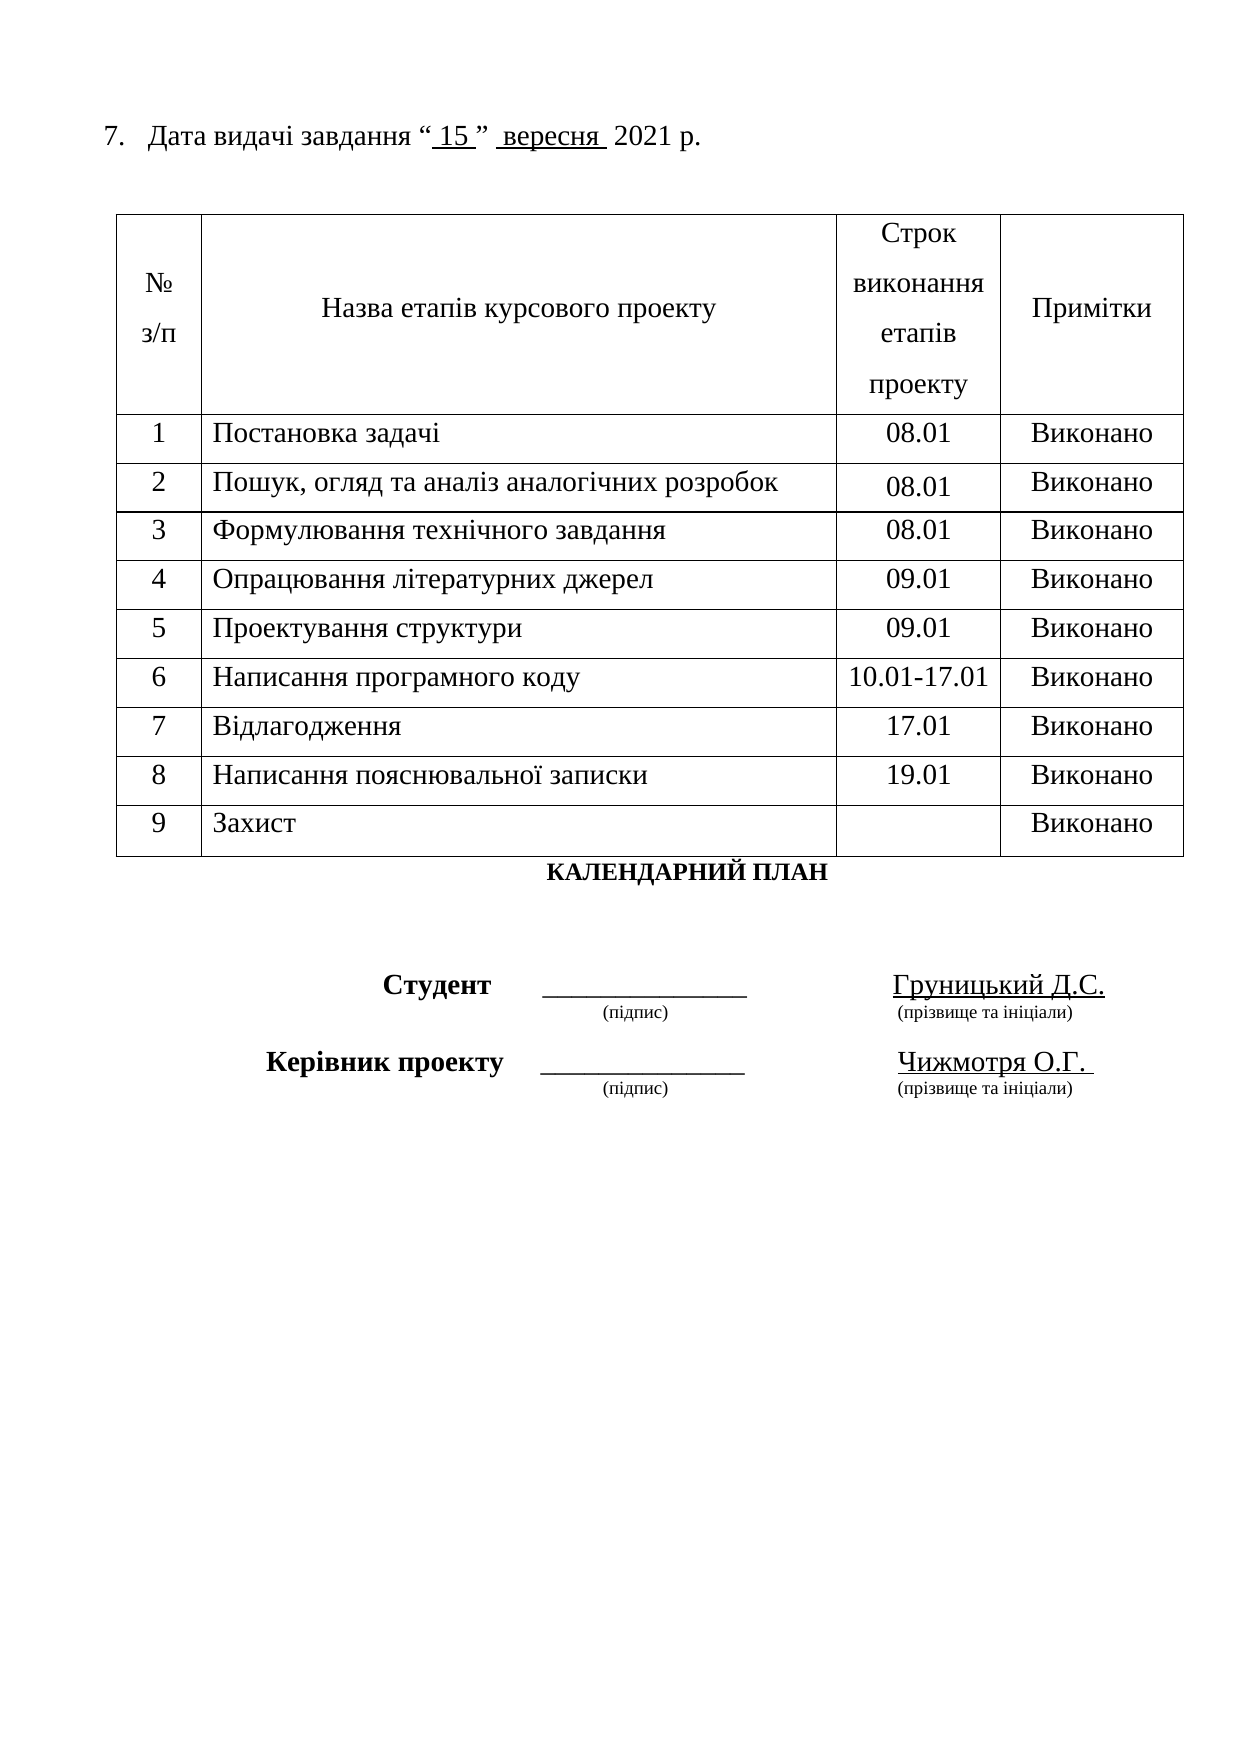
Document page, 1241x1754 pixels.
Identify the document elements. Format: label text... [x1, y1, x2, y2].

table_cell Написання програмного коду [202, 659, 836, 707]
table_cell 2 [117, 464, 201, 511]
table_cell Виконано [1001, 708, 1183, 756]
table_cell Проектування структури [202, 610, 836, 658]
text (підпис) (прізвище та ініціали) [266, 1077, 1152, 1099]
text Студент ______________ Груницький Д.С. [266, 967, 1152, 1001]
table_cell 8 [117, 757, 201, 804]
table_header Примітки [1001, 215, 1183, 414]
table_cell Виконано [1001, 659, 1183, 707]
table_cell Виконано [1001, 513, 1183, 560]
table_cell Виконано [1001, 415, 1183, 463]
table_cell Пошук, огляд та аналіз аналогічних розробок [202, 464, 836, 511]
text Керівник проекту ______________ Чижмотря О.Г. [266, 1044, 1152, 1077]
table_cell 19.01 [837, 757, 1000, 804]
table_cell Опрацювання літературних джерел [202, 561, 836, 609]
table_cell Виконано [1001, 561, 1183, 609]
table_cell 7 [117, 708, 201, 756]
table_cell Виконано [1001, 806, 1183, 856]
table_cell 17.01 [837, 708, 1000, 756]
table_cell 10.01-17.01 [837, 659, 1000, 707]
table_cell 08.01 [837, 415, 1000, 463]
table_cell Виконано [1001, 757, 1183, 804]
table_cell 08.01 [837, 464, 1000, 511]
table_cell Виконано [1001, 610, 1183, 658]
table_cell Постановка задачі [202, 415, 836, 463]
table_cell 3 [117, 513, 201, 560]
table_header № з/п [117, 215, 201, 414]
list Дата видачі завдання “ 15 ” вересня 2021 р. [103, 118, 1152, 152]
table_cell 9 [117, 806, 201, 856]
table_cell 4 [117, 561, 201, 609]
table_cell 6 [117, 659, 201, 707]
table_cell 1 [117, 415, 201, 463]
table_header Назва етапів курсового проекту [202, 215, 836, 414]
table_cell Формулювання технічного завдання [202, 513, 836, 560]
table_cell 5 [117, 610, 201, 658]
table_cell [837, 806, 1000, 856]
table_cell 08.01 [837, 513, 1000, 560]
text (підпис) (прізвище та ініціали) [266, 1001, 1152, 1022]
table_cell Захист [202, 806, 836, 856]
table_cell Відлагодження [202, 708, 836, 756]
table_cell Виконано [1001, 464, 1183, 511]
text КАЛЕНДАРНИЙ ПЛАН [223, 857, 1152, 886]
table_cell Написання пояснювальної записки [202, 757, 836, 804]
table_header Строк виконання етапів проекту [837, 215, 1000, 414]
table_cell 09.01 [837, 610, 1000, 658]
table_cell 09.01 [837, 561, 1000, 609]
